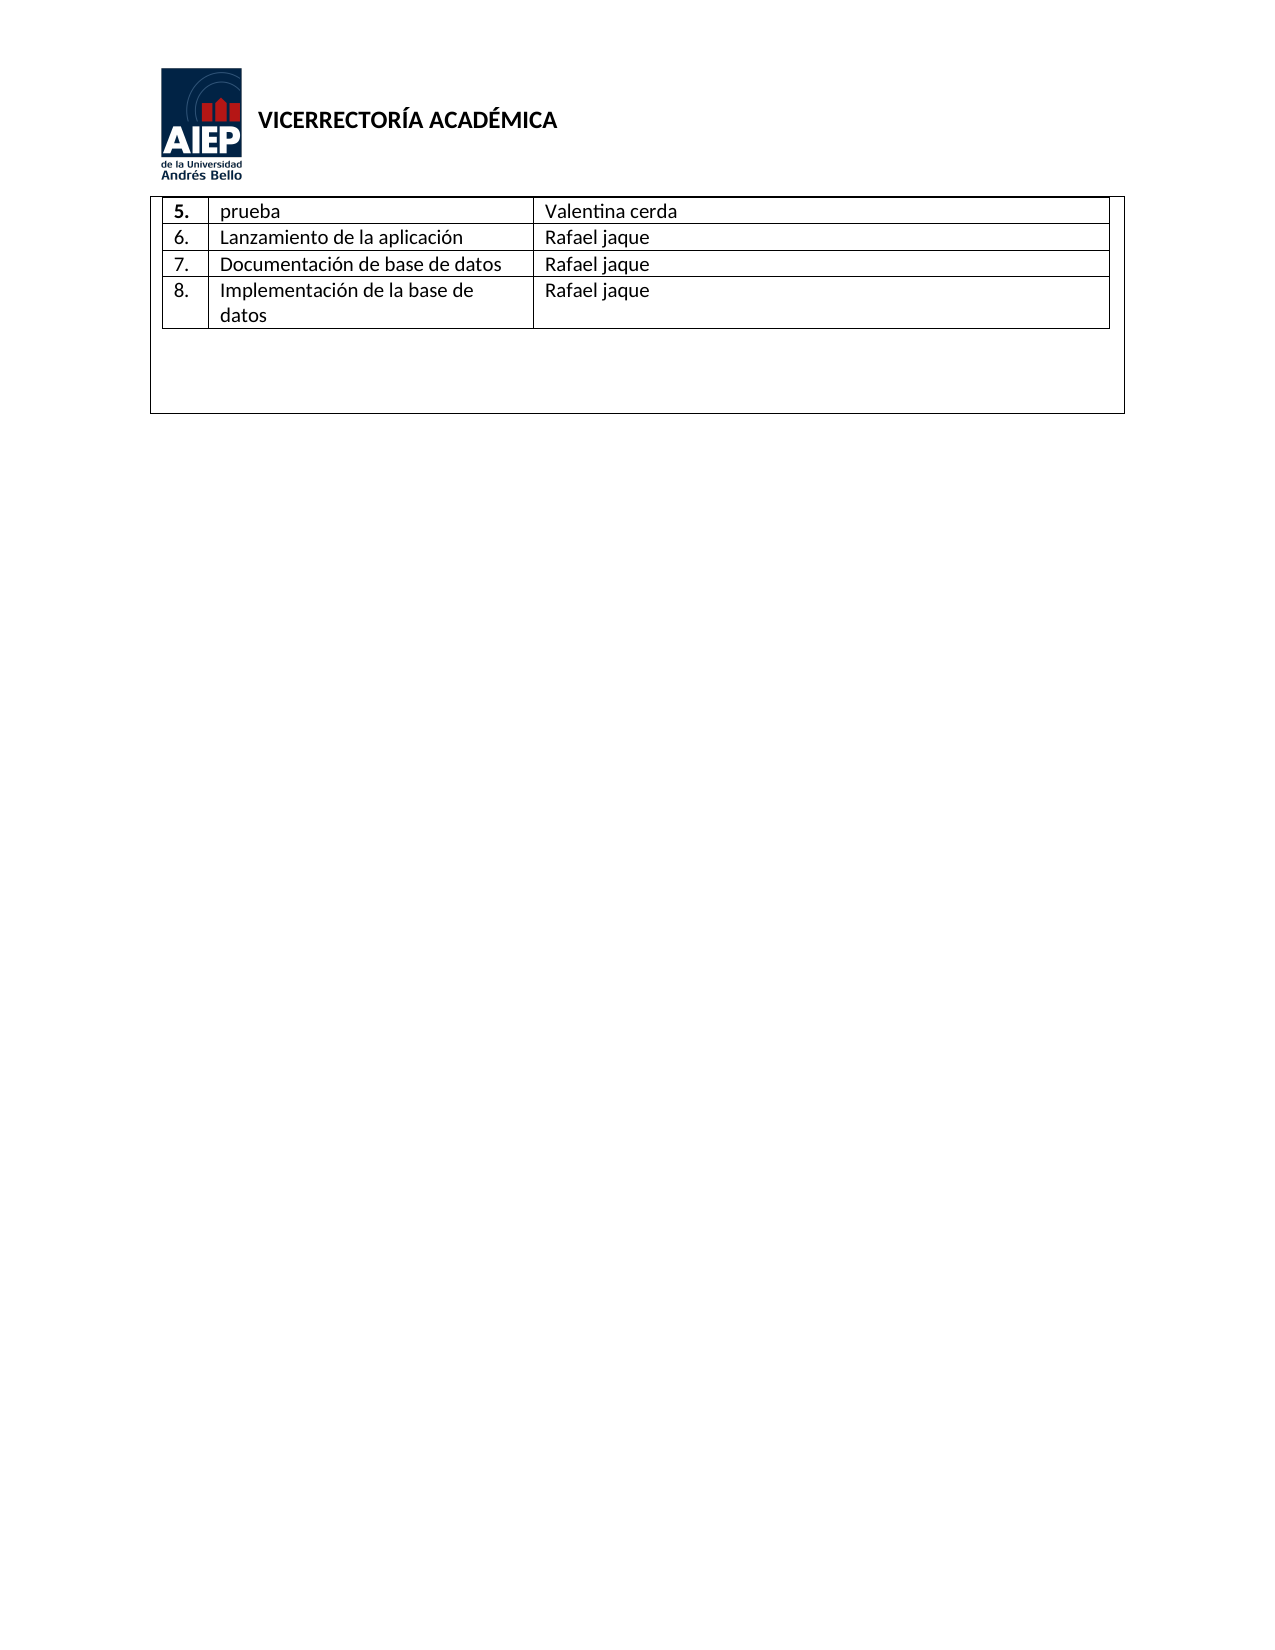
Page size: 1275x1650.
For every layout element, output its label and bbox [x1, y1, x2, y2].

table_cell [151, 197, 1124, 413]
picture [156, 64, 247, 184]
